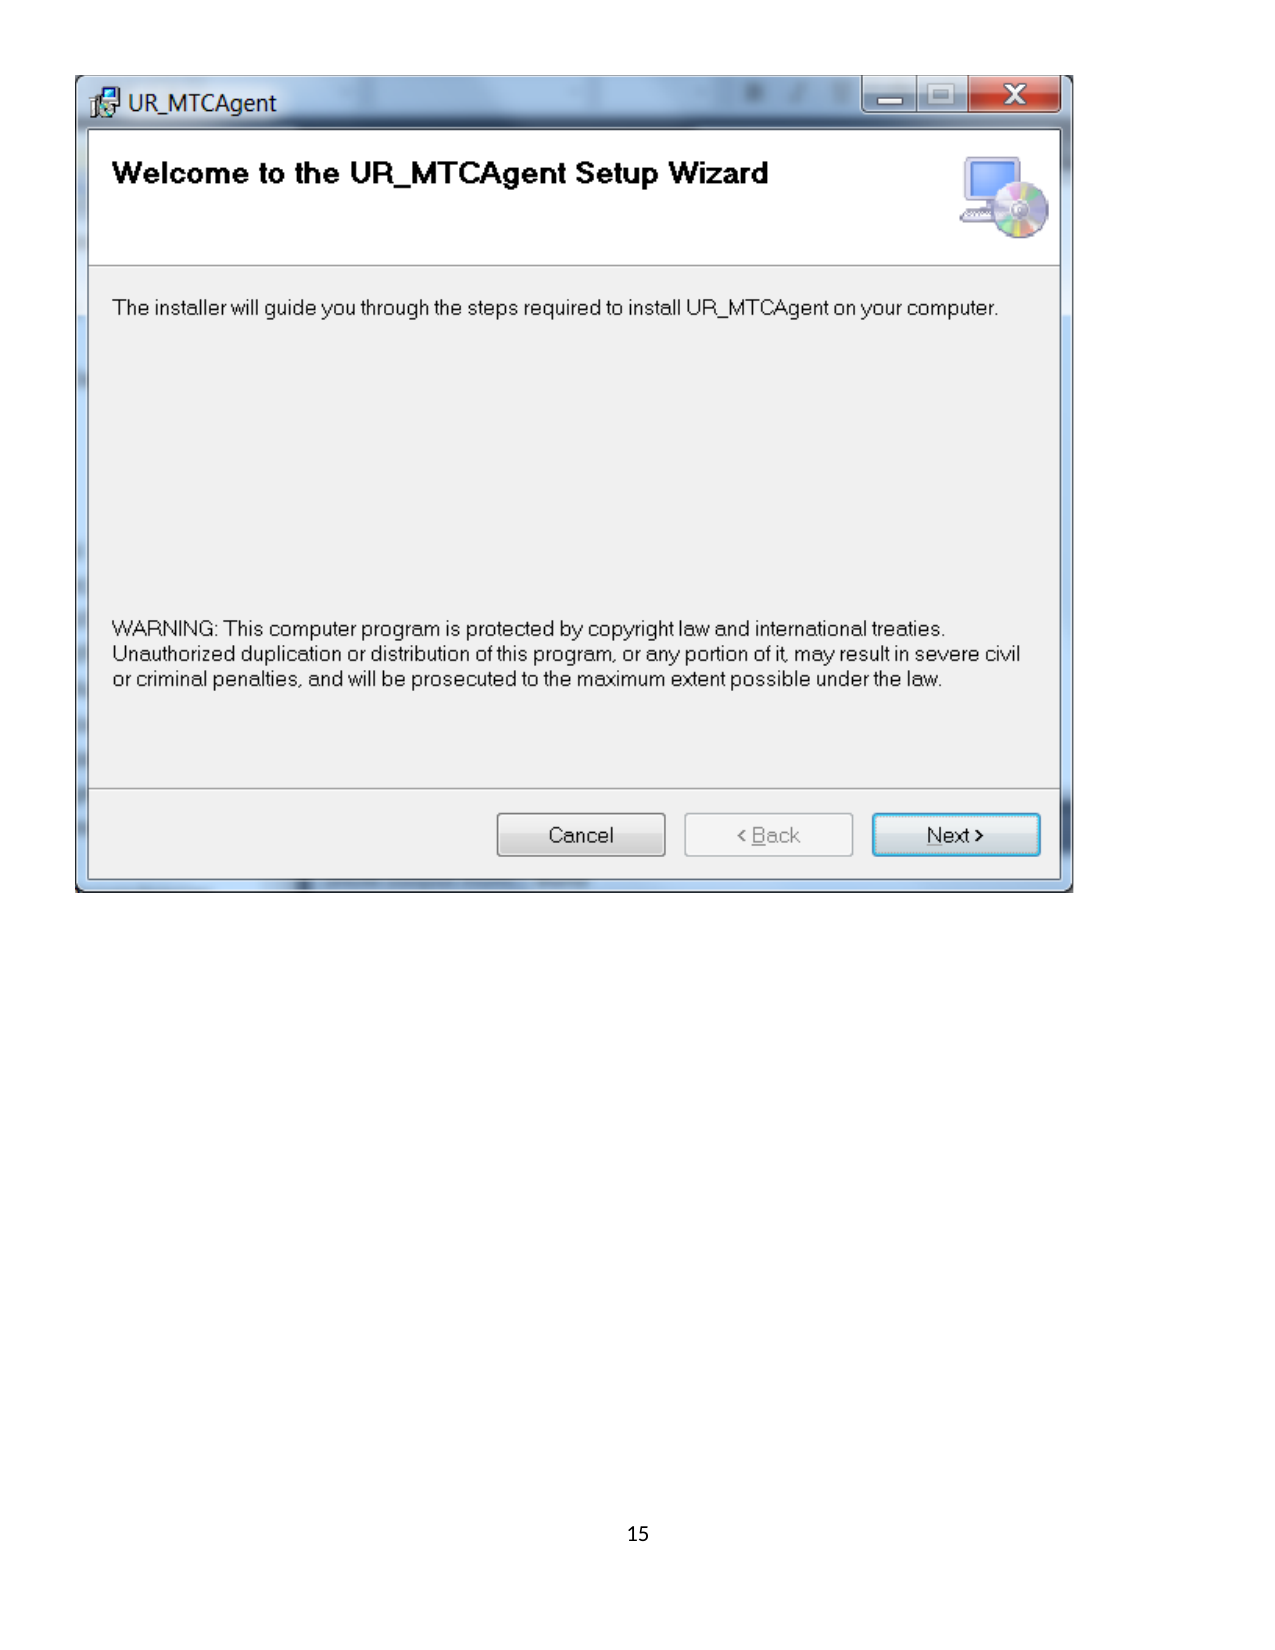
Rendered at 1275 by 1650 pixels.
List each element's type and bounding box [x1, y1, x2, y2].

picture [75, 75, 1074, 893]
